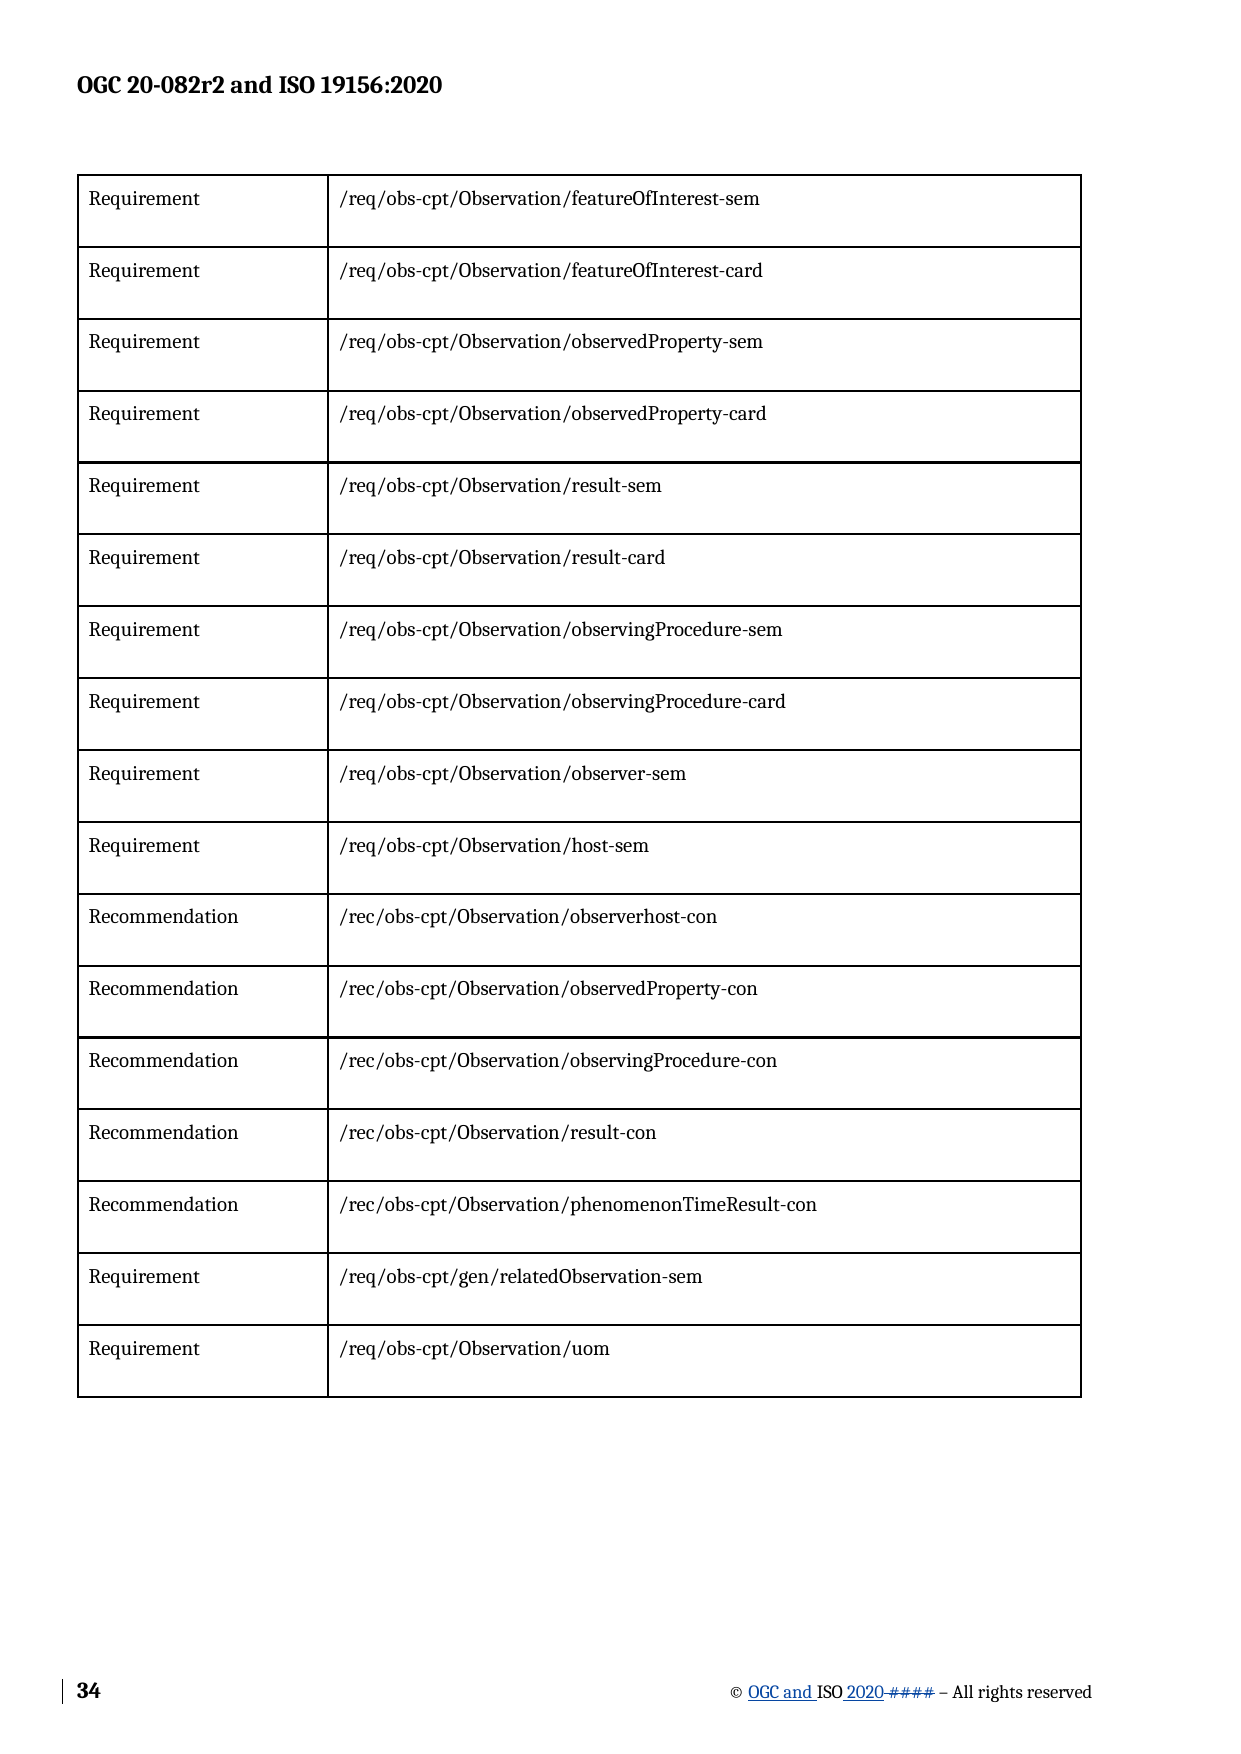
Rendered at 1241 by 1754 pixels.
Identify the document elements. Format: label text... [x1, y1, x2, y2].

table_cell /rec/obs-cpt/Observation/observingProcedure-con [329, 1039, 1080, 1108]
table_cell Requirement [79, 248, 327, 318]
table_cell /rec/obs-cpt/Observation/observedProperty-con [329, 967, 1080, 1036]
table_cell /req/obs-cpt/Observation/result-card [329, 535, 1080, 605]
table_cell Recommendation [79, 1110, 327, 1180]
table_cell Recommendation [79, 1182, 327, 1252]
table_cell Requirement [79, 679, 327, 749]
table_cell /req/obs-cpt/Observation/result-sem [329, 464, 1080, 533]
table_cell /req/obs-cpt/Observation/host-sem [329, 823, 1080, 893]
table_cell Requirement [79, 464, 327, 533]
table_cell Recommendation [79, 895, 327, 964]
table_cell Requirement [79, 1326, 327, 1396]
table_cell Requirement [79, 176, 327, 246]
table_cell Requirement [79, 1254, 327, 1324]
table_cell /req/obs-cpt/Observation/observingProcedure-sem [329, 607, 1080, 677]
table_cell /req/obs-cpt/Observation/observer-sem [329, 751, 1080, 821]
table_cell Requirement [79, 320, 327, 389]
table_cell /req/obs-cpt/Observation/observingProcedure-card [329, 679, 1080, 749]
table_cell /req/obs-cpt/Observation/observedProperty-card [329, 392, 1080, 461]
table_cell /req/obs-cpt/Observation/featureOfInterest-card [329, 248, 1080, 318]
table_cell Requirement [79, 392, 327, 461]
table_cell Requirement [79, 535, 327, 605]
table_cell /req/obs-cpt/Observation/uom [329, 1326, 1080, 1396]
table_cell /req/obs-cpt/Observation/featureOfInterest-sem [329, 176, 1080, 246]
table_cell Requirement [79, 607, 327, 677]
table_cell /req/obs-cpt/Observation/observedProperty-sem [329, 320, 1080, 389]
table_cell Recommendation [79, 1039, 327, 1108]
table_cell /rec/obs-cpt/Observation/observerhost-con [329, 895, 1080, 964]
table_cell Recommendation [79, 967, 327, 1036]
table_cell /req/obs-cpt/gen/relatedObservation-sem [329, 1254, 1080, 1324]
table_cell Requirement [79, 751, 327, 821]
table_cell /rec/obs-cpt/Observation/phenomenonTimeResult-con [329, 1182, 1080, 1252]
table_cell Requirement [79, 823, 327, 893]
table_cell /rec/obs-cpt/Observation/result-con [329, 1110, 1080, 1180]
